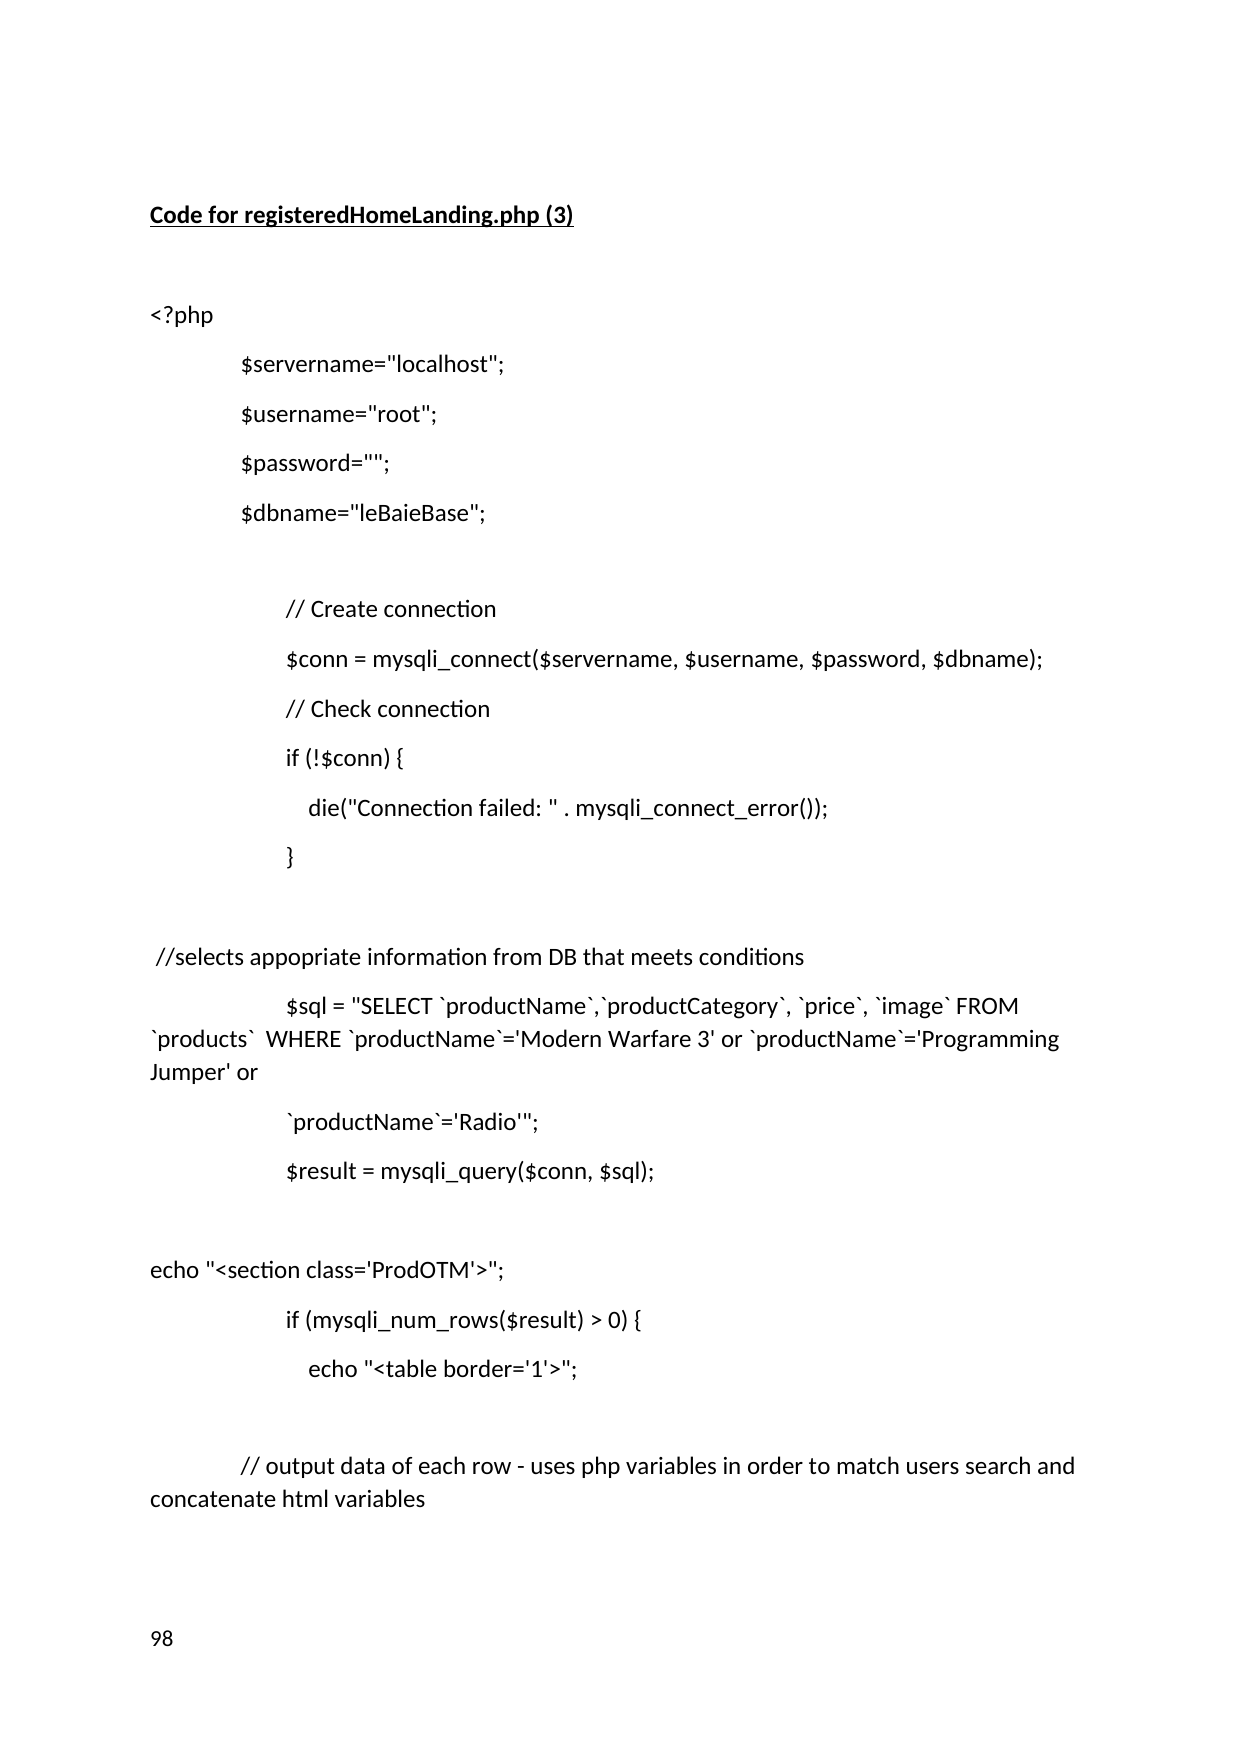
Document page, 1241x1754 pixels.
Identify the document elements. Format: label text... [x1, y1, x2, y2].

text //selects appopriate information from DB that meets conditions [150, 941, 1090, 971]
text // Check connection [150, 693, 1090, 723]
text die("Connection failed: " . mysqli_connect_error()); [150, 792, 1090, 822]
text $dbname="leBaieBase"; [150, 497, 1090, 528]
text $conn = mysqli_connect($servername, $username, $password, $dbname); [150, 643, 1090, 674]
text $result = mysqli_query($conn, $sql); [150, 1155, 1090, 1186]
text $sql = "SELECT `productName`,`productCategory`, `price`, `image` FROM `products` WHERE `productName`='Modern Warfare 3' or `productName`='Programming Jumper' or [150, 990, 1090, 1087]
text $username="root"; [150, 398, 1090, 428]
text $servername="localhost"; [150, 348, 1090, 379]
text Code for registeredHomeLanding.php (3) [150, 199, 1090, 230]
text if (!$conn) { [150, 742, 1090, 773]
text // Create connection [150, 593, 1090, 624]
text // output data of each row - uses php variables in order to match users search and concatenate html variables [150, 1450, 1090, 1513]
text } [150, 841, 1090, 872]
text `productName`='Radio'"; [150, 1106, 1090, 1136]
text echo "<table border='1'>"; [150, 1353, 1090, 1384]
text $password=""; [150, 447, 1090, 478]
text echo "<section class='ProdOTM'>"; [150, 1254, 1090, 1285]
text if (mysqli_num_rows($result) > 0) { [150, 1304, 1090, 1334]
text <?php [150, 299, 1090, 329]
